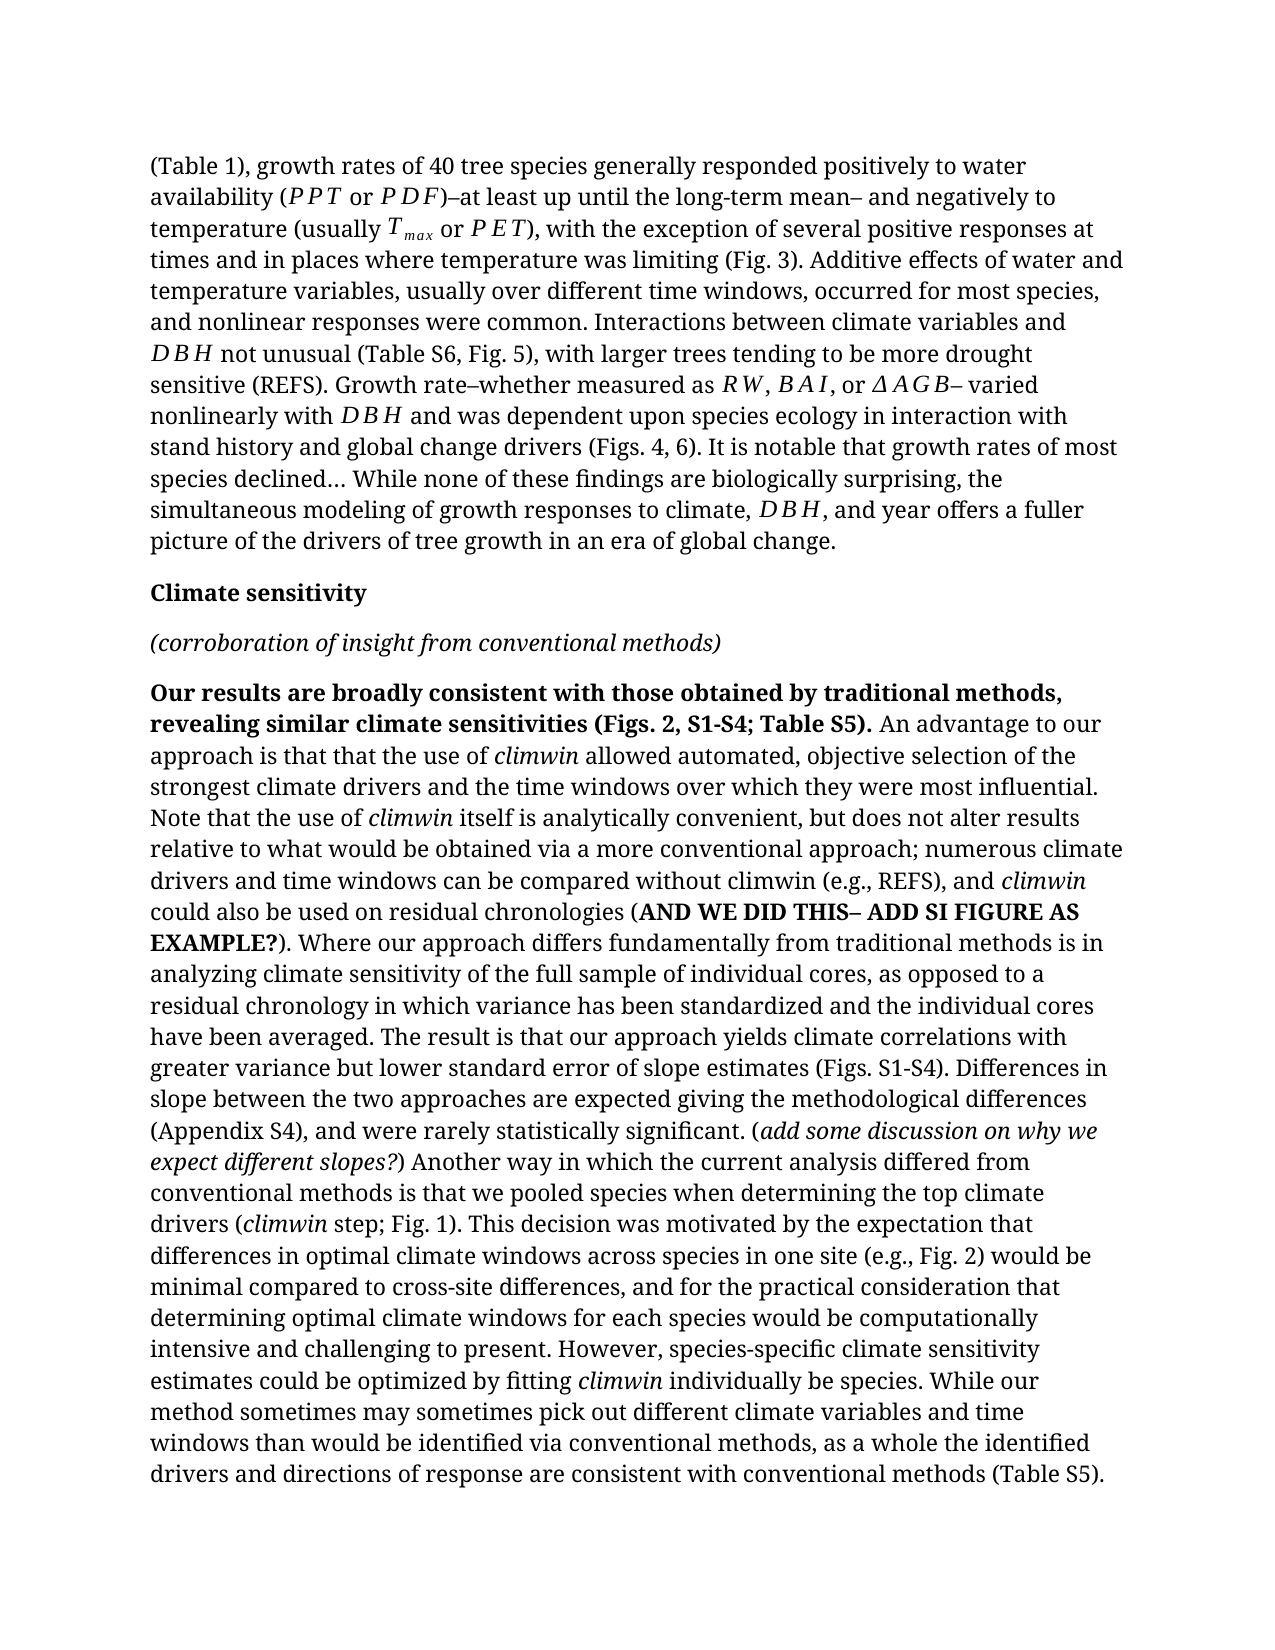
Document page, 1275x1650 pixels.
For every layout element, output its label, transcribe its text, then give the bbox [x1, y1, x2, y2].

text Our results are broadly consistent with those obtained by traditional methods, revealing similar climate sensitivities (Figs. 2, S1-S4; Table S5). An advantage to our approach is that that the use of climwin allowed automated, objective selection of the strongest climate drivers and the time windows over which they were most influential. Note that the use of climwin itself is analytically convenient, but does not alter results relative to what would be obtained via a more conventional approach; numerous climate drivers and time windows can be compared without climwin (e.g., REFS), and climwin could also be used on residual chronologies (AND WE DID THIS– ADD SI FIGURE AS EXAMPLE?). Where our approach differs fundamentally from traditional methods is in analyzing climate sensitivity of the full sample of individual cores, as opposed to a residual chronology in which variance has been standardized and the individual cores have been averaged. The result is that our approach yields climate correlations with greater variance but lower standard error of slope estimates (Figs. S1-S4). Differences in slope between the two approaches are expected giving the methodological differences (Appendix S4), and were rarely statistically significant. (add some discussion on why we expect different slopes?) Another way in which the current analysis differed from conventional methods is that we pooled species when determining the top climate drivers (climwin step; Fig. 1). This decision was motivated by the expectation that differences in optimal climate windows across species in one site (e.g., Fig. 2) would be minimal compared to cross-site differences, and for the practical consideration that determining optimal climate windows for each species would be computationally intensive and challenging to present. However, species-specific climate sensitivity estimates could be optimized by fitting climwin individually be species. While our method sometimes may sometimes pick out different climate variables and time windows than would be identified via conventional methods, as a whole the identified drivers and directions of response are consistent with conventional methods (Table S5). [150, 677, 1125, 1490]
subtitle Climate sensitivity [150, 577, 1125, 608]
text (corroboration of insight from conventional methods) [150, 627, 1125, 658]
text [150, 150, 1125, 556]
